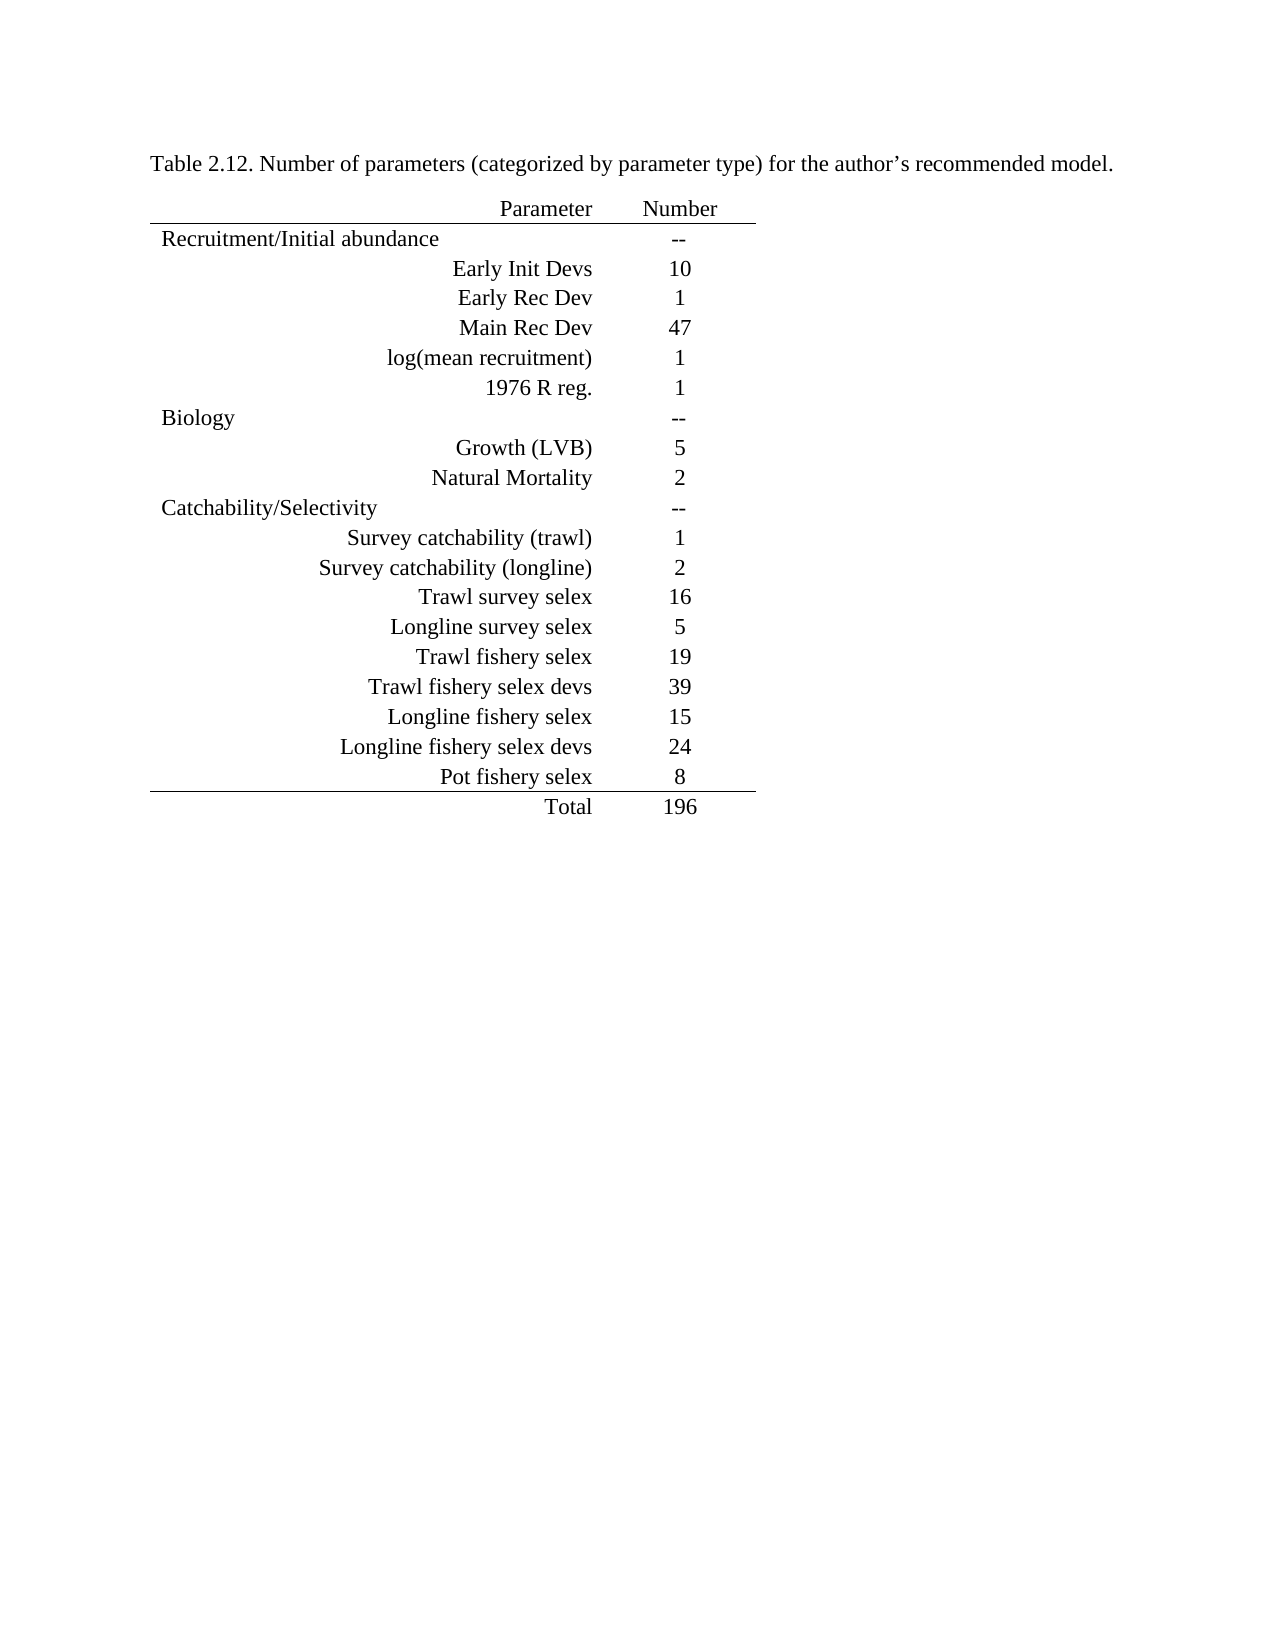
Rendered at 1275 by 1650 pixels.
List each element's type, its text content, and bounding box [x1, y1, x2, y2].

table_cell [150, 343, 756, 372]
subtitle Table 2.12. Number of parameters (categorized by parameter type) for the author’s recommended model. [150, 150, 1125, 176]
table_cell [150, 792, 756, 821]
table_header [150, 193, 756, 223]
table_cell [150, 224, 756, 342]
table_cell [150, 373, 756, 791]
